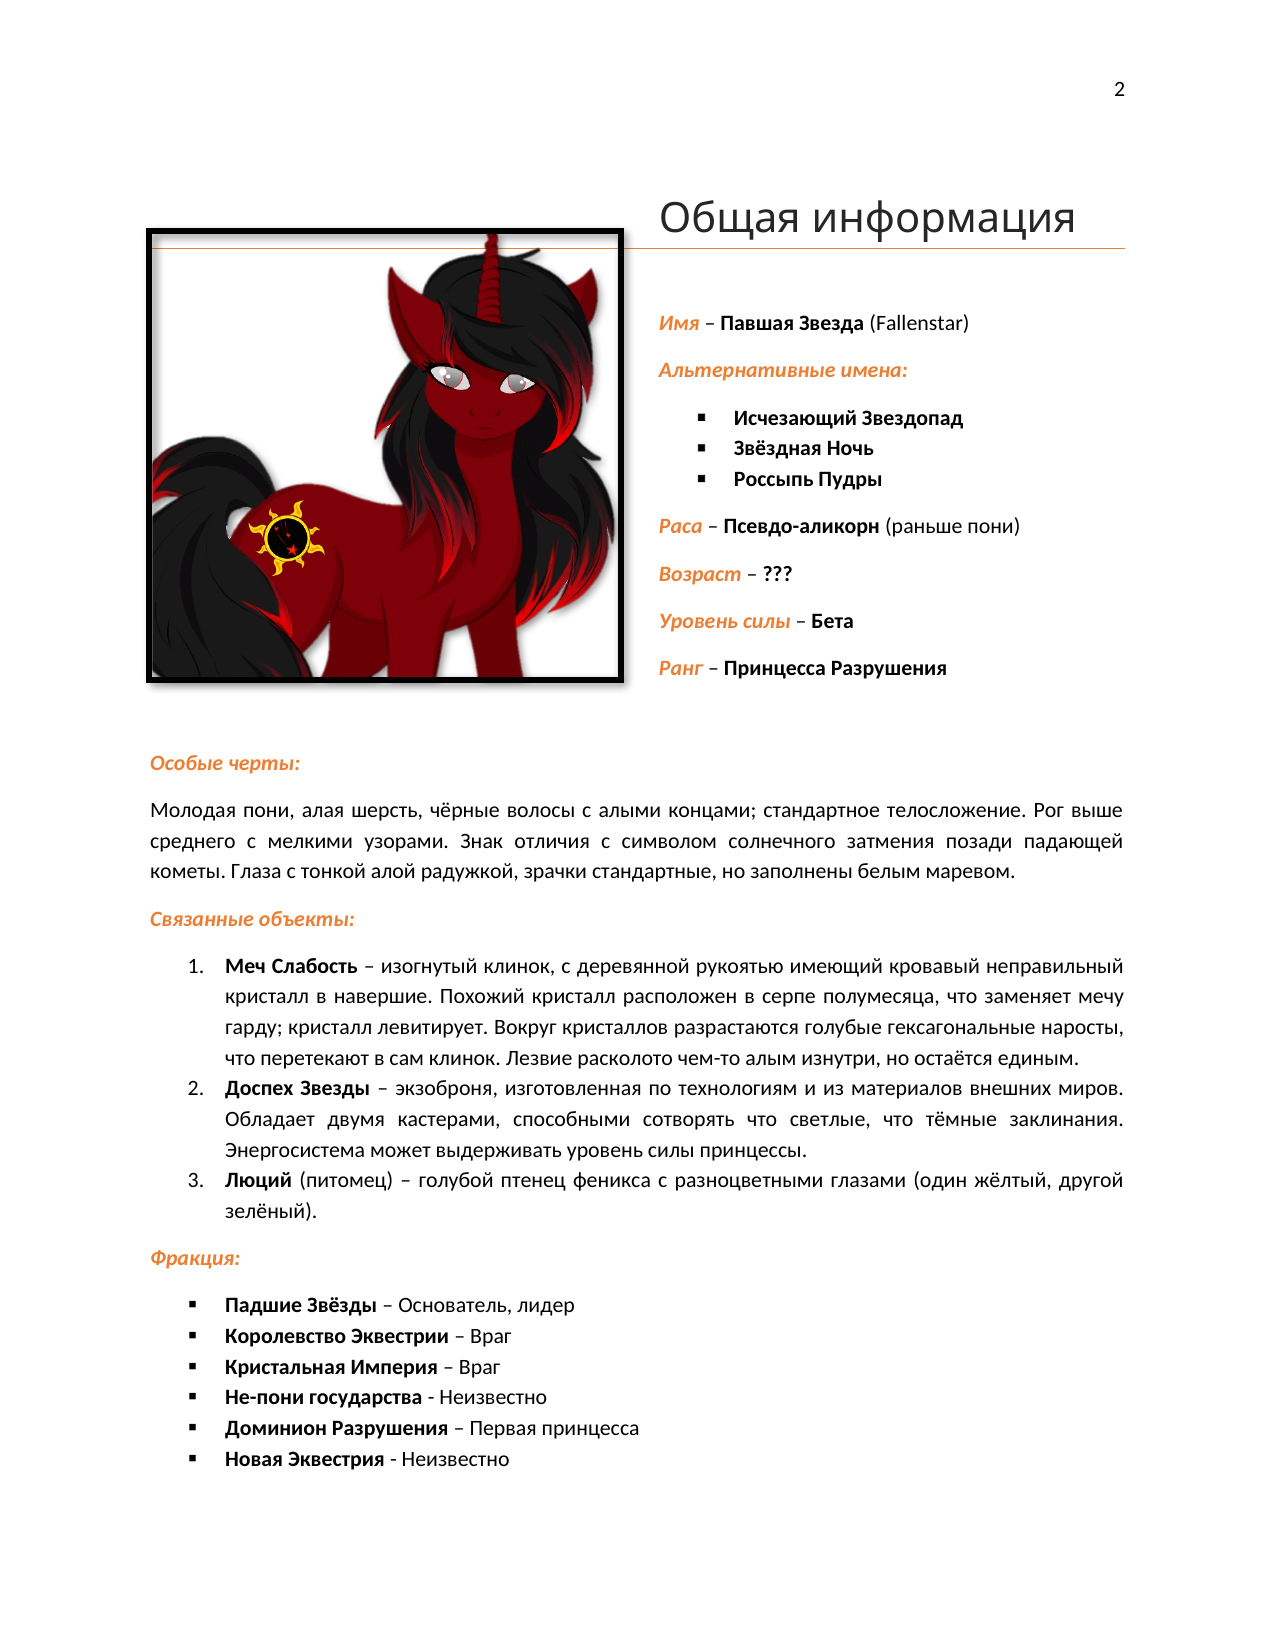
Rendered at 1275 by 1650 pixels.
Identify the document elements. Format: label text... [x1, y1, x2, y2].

text Имя – Павшая Звезда (Fallenstar) [633, 309, 1125, 336]
text Ранг – Принцесса Разрушения [633, 654, 1125, 681]
text Альтернативные имена: [633, 357, 1125, 383]
list Россыпь Пудры [633, 465, 1125, 492]
list Кристальная Империя – Враг [187, 1353, 1125, 1379]
list Исчезающий Звездопад [633, 404, 1125, 431]
picture [152, 234, 618, 677]
text Особые черты: [150, 749, 1125, 776]
text Возраст – ??? [633, 560, 1125, 586]
list Не-пони государства - Неизвестно [187, 1383, 1125, 1410]
list Люций (питомец) – голубой птенец феникса с разноцветными глазами (один жёлтый, другой зелёный). [187, 1166, 1125, 1224]
text Связанные объекты: [150, 905, 1125, 931]
list Новая Эквестрия - Неизвестно [187, 1445, 1125, 1471]
list Доспех Звезды – экзоброня, изготовленная по технологиям и из материалов внешних миров. Обладает двумя кастерами, способными сотворять что светлые, что тёмные заклинания. Энергосистема может выдерживать уровень силы принцессы. [187, 1074, 1125, 1162]
list Доминион Разрушения – Первая принцесса [187, 1414, 1125, 1441]
list Звёздная Ночь [633, 434, 1125, 461]
list Меч Слабость – изогнутый клинок, с деревянной рукоятью имеющий кровавый неправильный кристалл в навершие. Похожий кристалл расположен в серпе полумесяца, что заменяет мечу гарду; кристалл левитирует. Вокруг кристаллов разрастаются голубые гексагональные наросты, что перетекают в сам клинок. Лезвие расколото чем-то алым изнутри, но остаётся единым. [187, 952, 1125, 1071]
text Уровень силы – Бета [633, 607, 1125, 634]
text Молодая пони, алая шерсть, чёрные волосы с алыми концами; стандартное телосложение. Рог выше среднего с мелкими узорами. Знак отличия с символом солнечного затмения позади падающей кометы. Глаза с тонкой алой радужкой, зрачки стандартные, но заполнены белым маревом. [150, 796, 1125, 884]
text Фракция: [150, 1244, 1125, 1271]
subtitle Общая информация [150, 187, 1125, 248]
list Королевство Эквестрии – Враг [187, 1322, 1125, 1349]
list Падшие Звёзды – Основатель, лидер [187, 1292, 1125, 1318]
text Раса – Псевдо-аликорн (раньше пони) [633, 512, 1125, 539]
